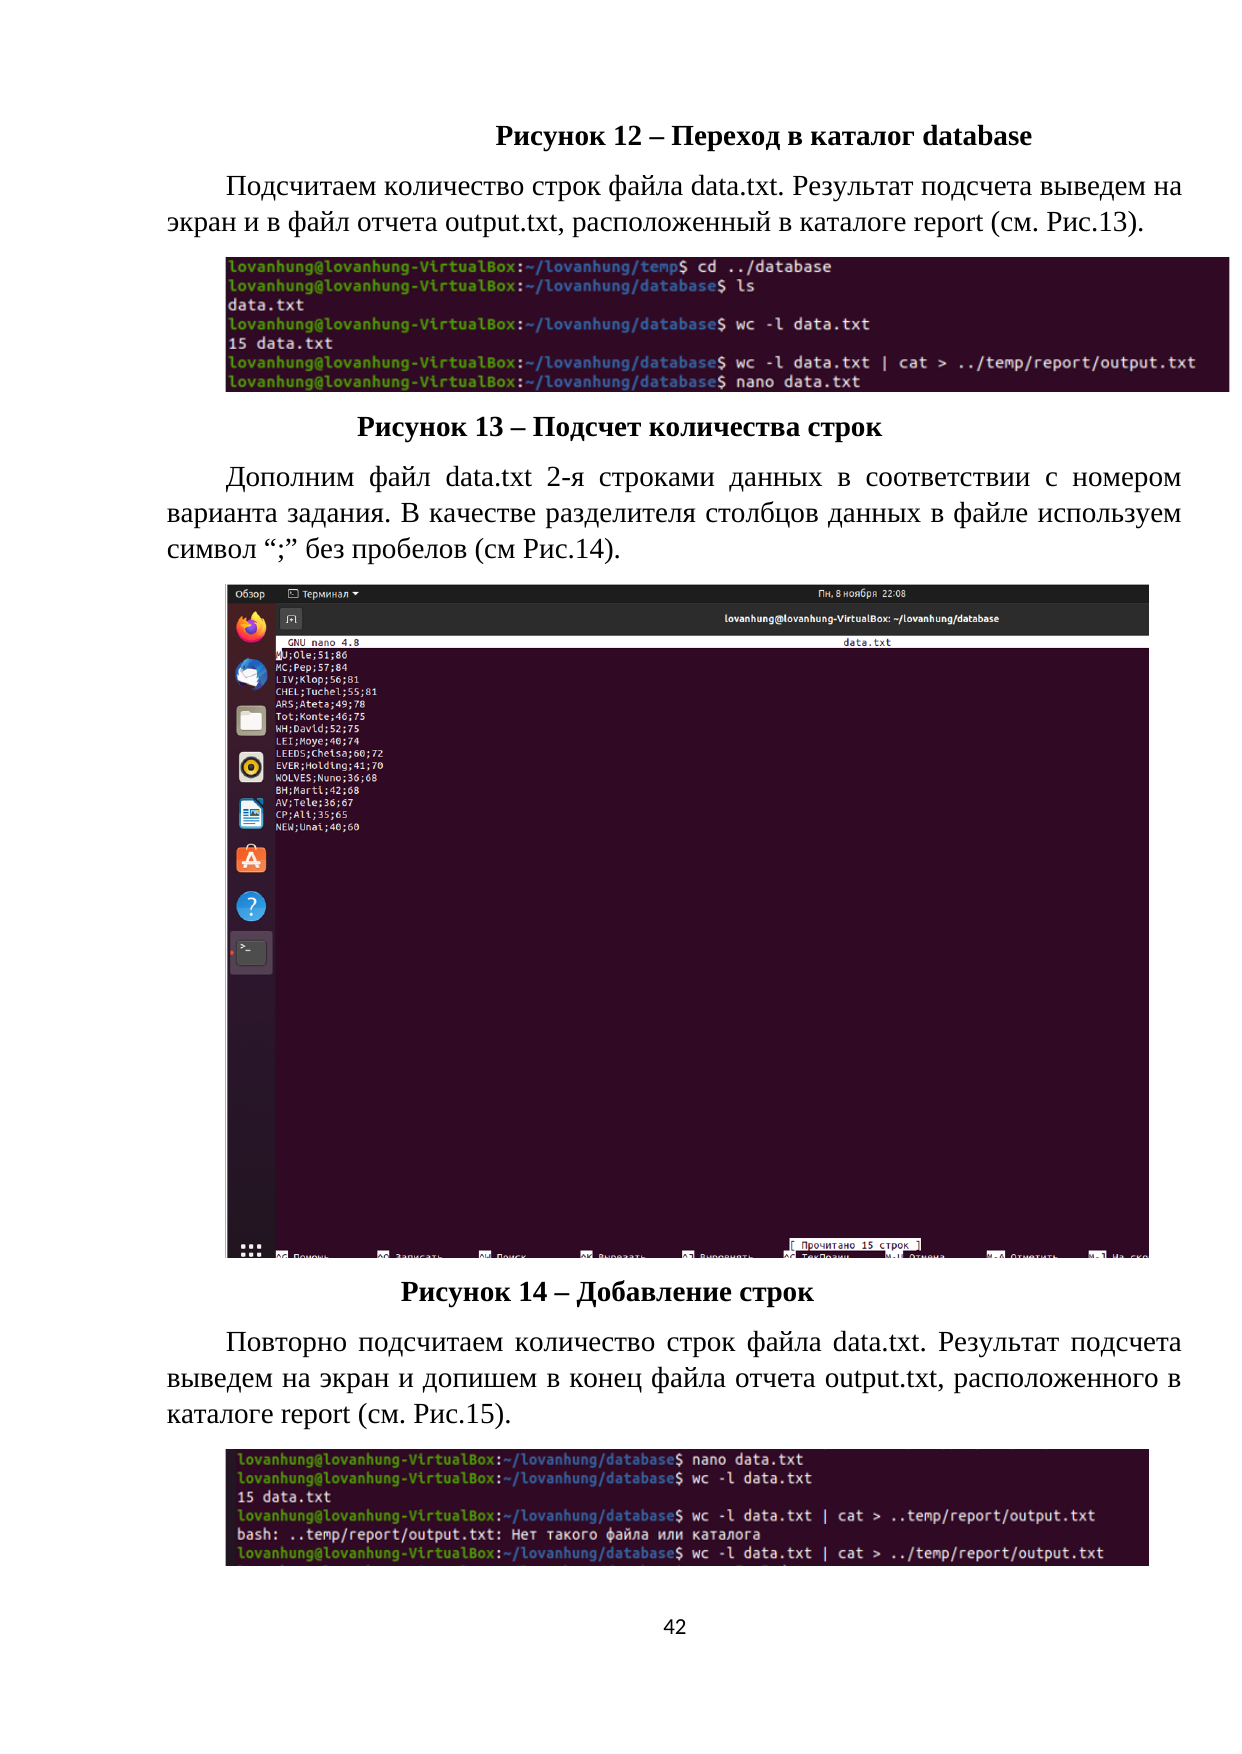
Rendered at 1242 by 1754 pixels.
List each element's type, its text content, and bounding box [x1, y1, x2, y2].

text Рисунок 14 – Добавление строк [167, 1274, 1183, 1308]
text Рисунок 13 – Подсчет количества строк [167, 409, 1183, 442]
picture [225, 584, 1149, 1258]
text Подсчитаем количество строк файла data.txt. Результат подсчета выведем на экран и в файл отчета output.txt, расположенный в каталоге report (см. Рис.13). [167, 168, 1183, 238]
text Повторно подсчитаем количество строк файла data.txt. Результат подсчета выведем на экран и допишем в конец файла отчета output.txt, расположенного в каталоге report (см. Рис.15). [167, 1324, 1183, 1430]
text Рисунок 12 – Переход в каталог database [167, 118, 1183, 152]
picture [225, 1449, 1149, 1566]
text Дополним файл data.txt 2-я строками данных в соответствии с номером варианта задания. В качестве разделителя столбцов данных в файле используем символ “;” без пробелов (см Рис.14). [167, 459, 1183, 565]
picture [225, 257, 1230, 392]
